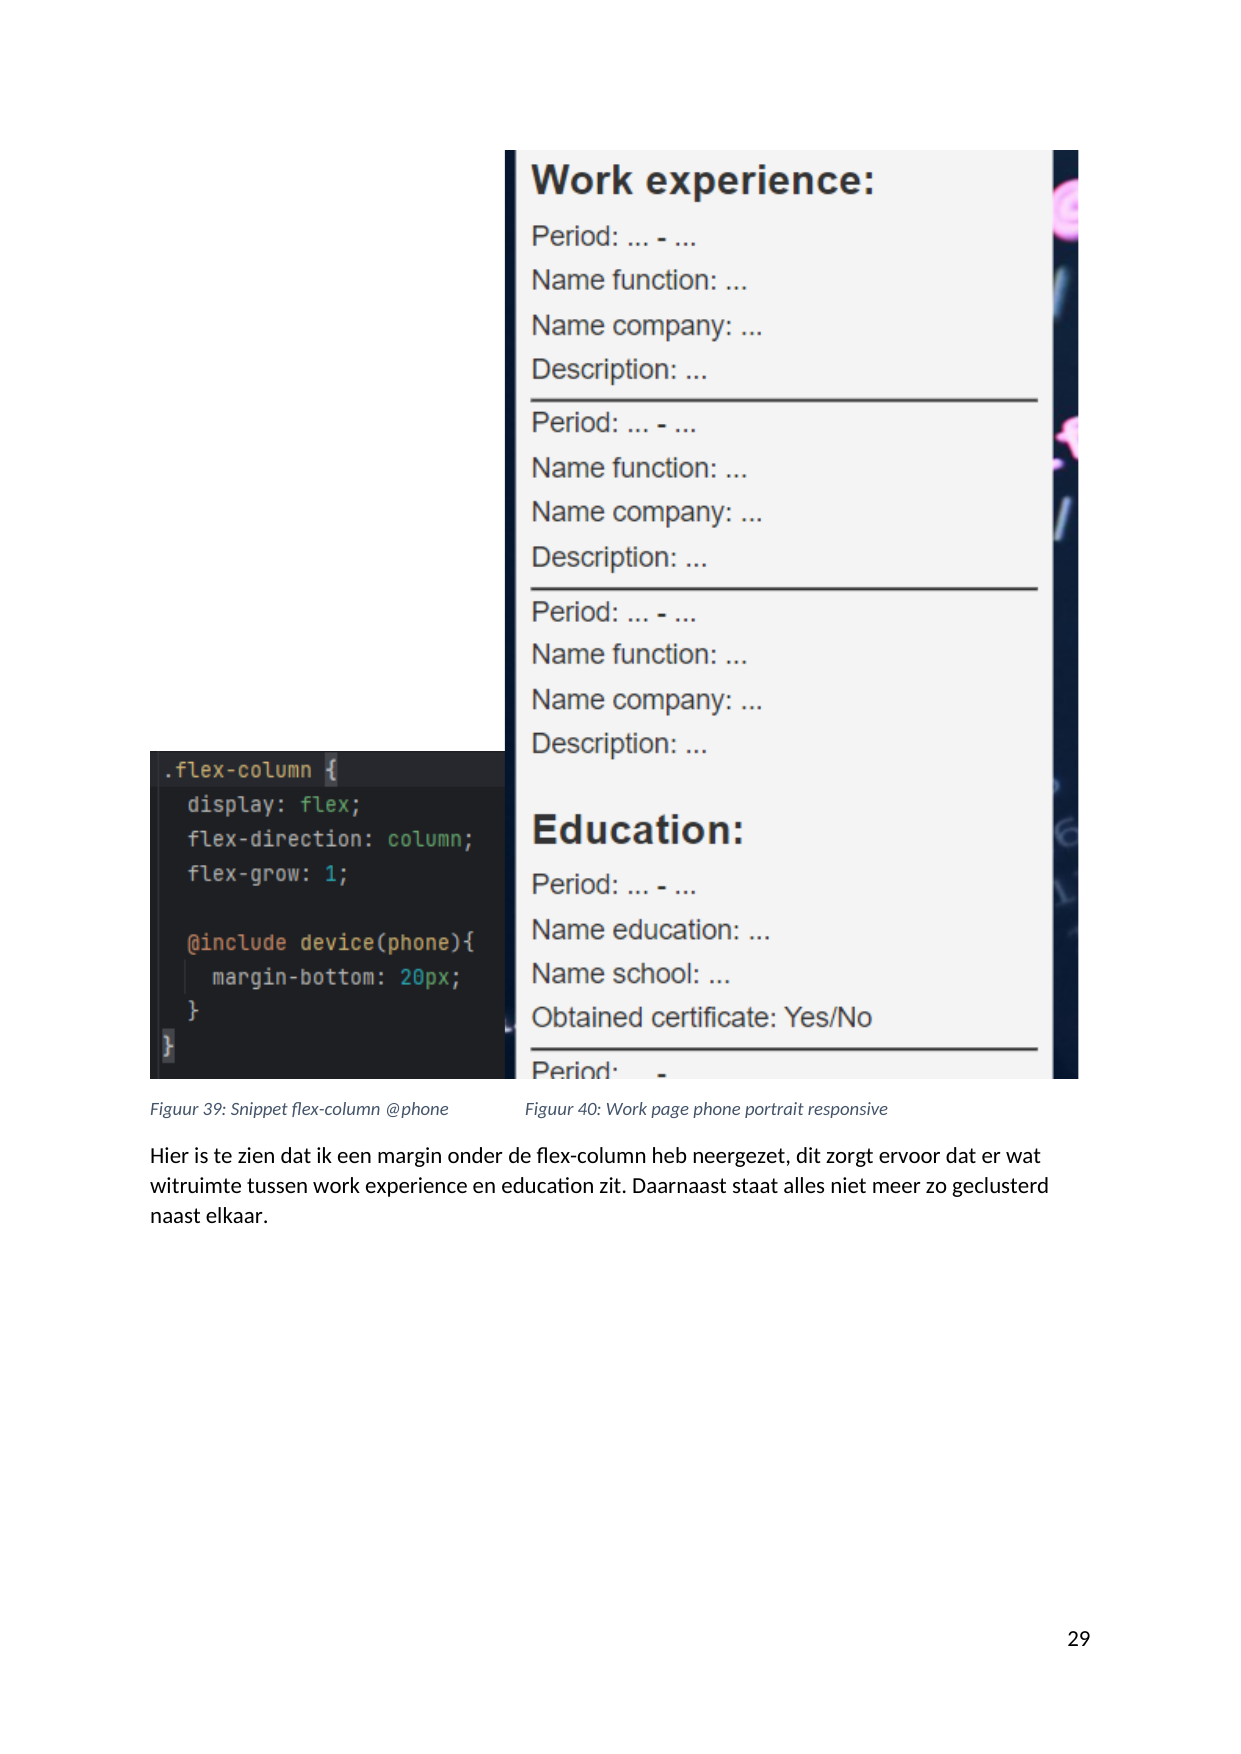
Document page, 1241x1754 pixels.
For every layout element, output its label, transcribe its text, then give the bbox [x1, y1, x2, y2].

picture [150, 150, 1079, 1079]
text Figuur 39: Snippet flex-column @phone Figuur 40: Work page phone portrait responsive [150, 1097, 1090, 1120]
text Hier is te zien dat ik een margin onder de flex-column heb neergezet, dit zorgt ervoor dat er wat witruimte tussen work experience en education zit. Daarnaast staat alles niet meer zo geclusterd naast elkaar. [150, 1141, 1090, 1229]
